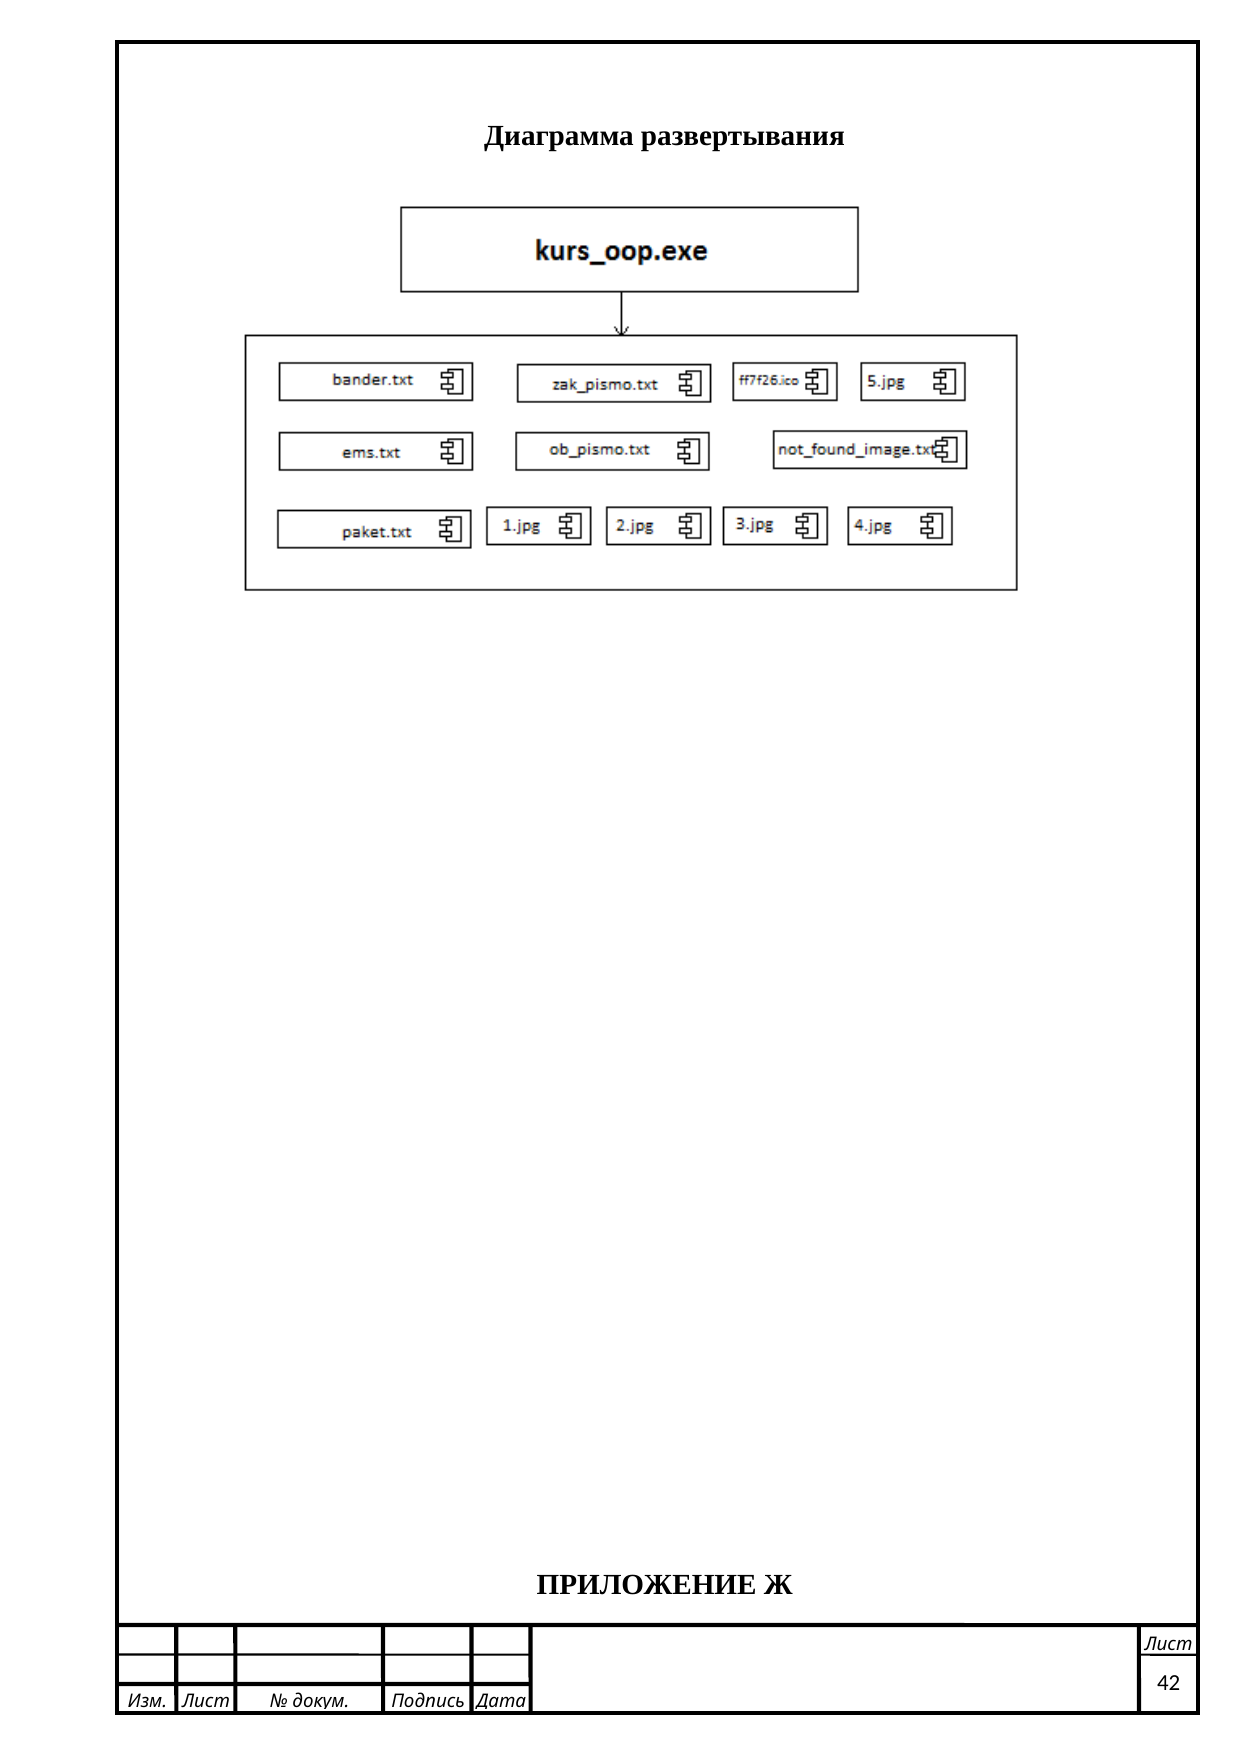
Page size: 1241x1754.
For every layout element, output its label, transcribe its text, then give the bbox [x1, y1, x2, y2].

text ПРИЛОЖЕНИЕ Ж [177, 1567, 1152, 1601]
text Диаграмма развертывания [177, 118, 1152, 152]
picture [177, 168, 1154, 698]
